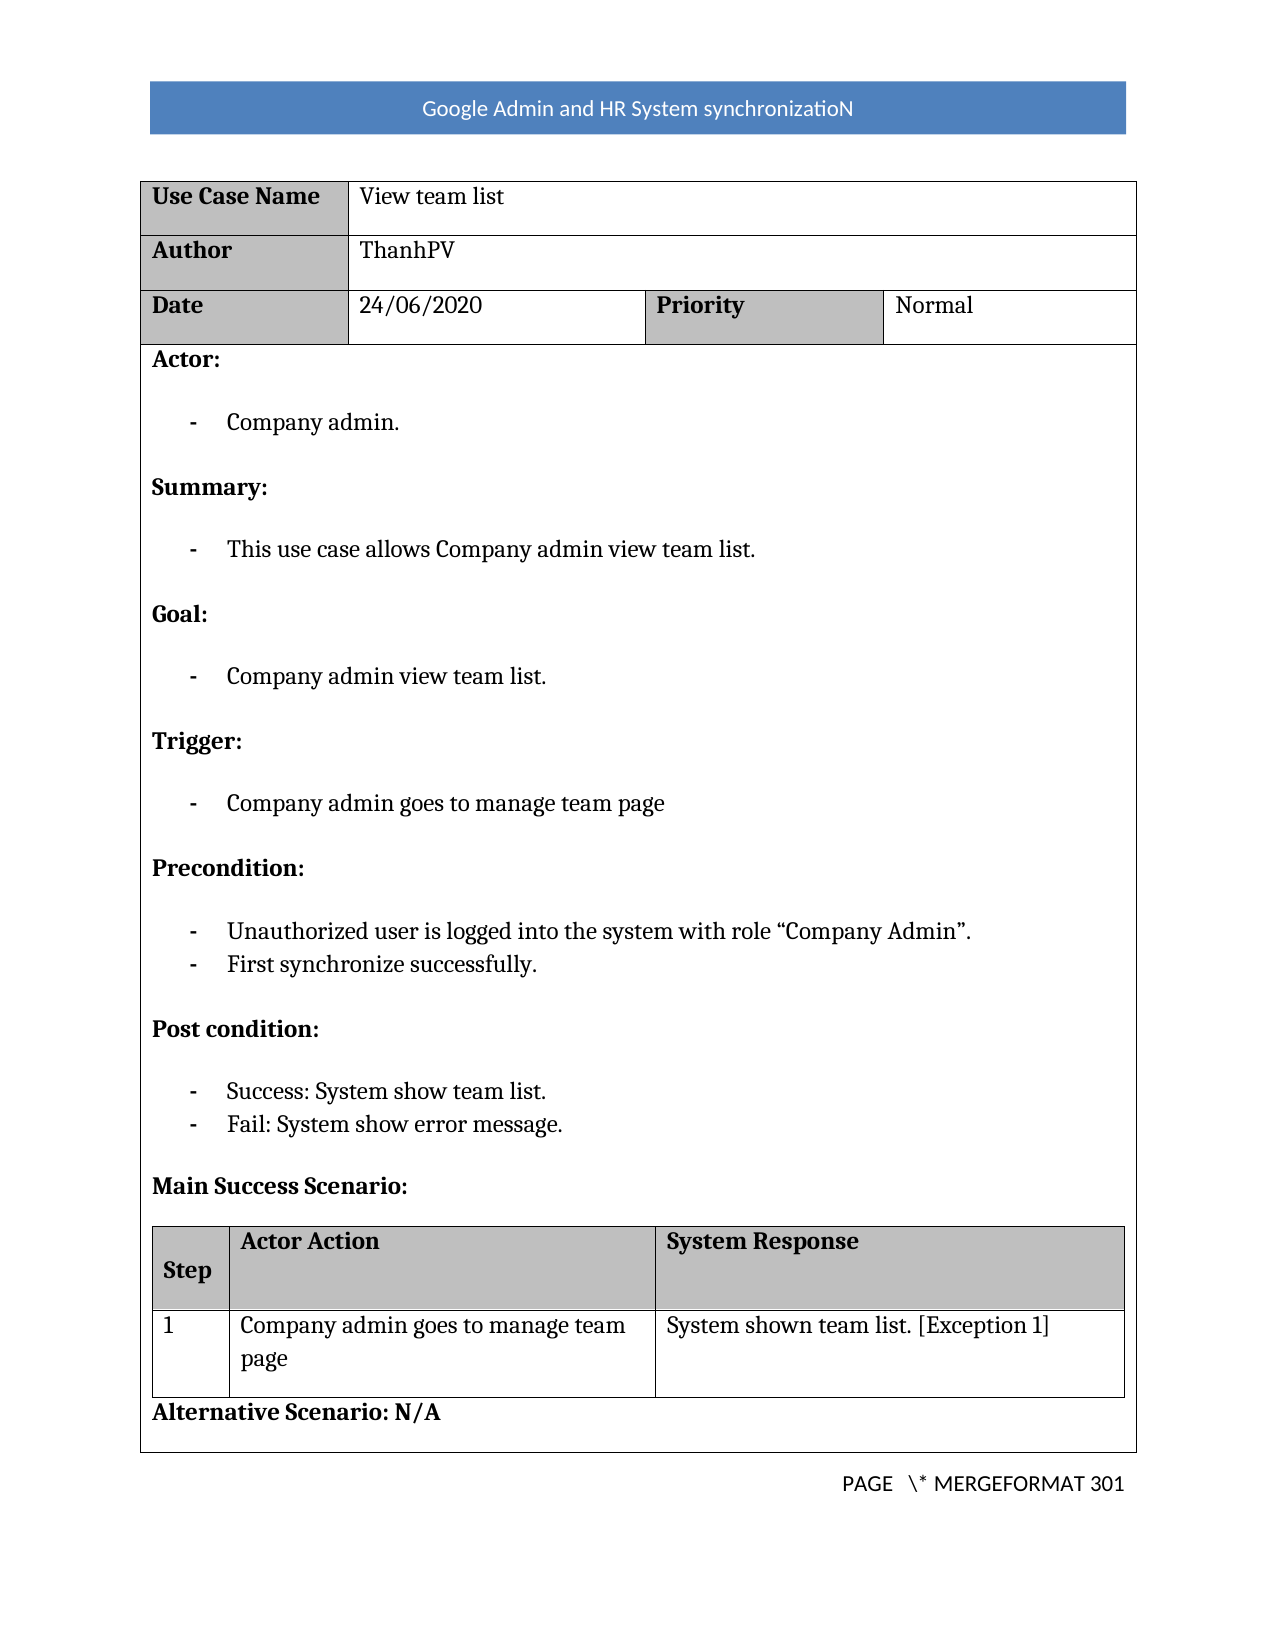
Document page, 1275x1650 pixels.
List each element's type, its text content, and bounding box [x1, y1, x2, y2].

table_cell Date [141, 291, 348, 344]
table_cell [141, 345, 1136, 1452]
table_cell Normal [884, 291, 1136, 344]
table_cell 24/06/2020 [349, 291, 645, 344]
table_cell Use Case Name [141, 182, 348, 235]
table_cell Priority [646, 291, 883, 344]
table_cell ThanhPV [349, 236, 1136, 290]
table_cell View team list [349, 182, 1136, 235]
table_cell Author [141, 236, 348, 290]
